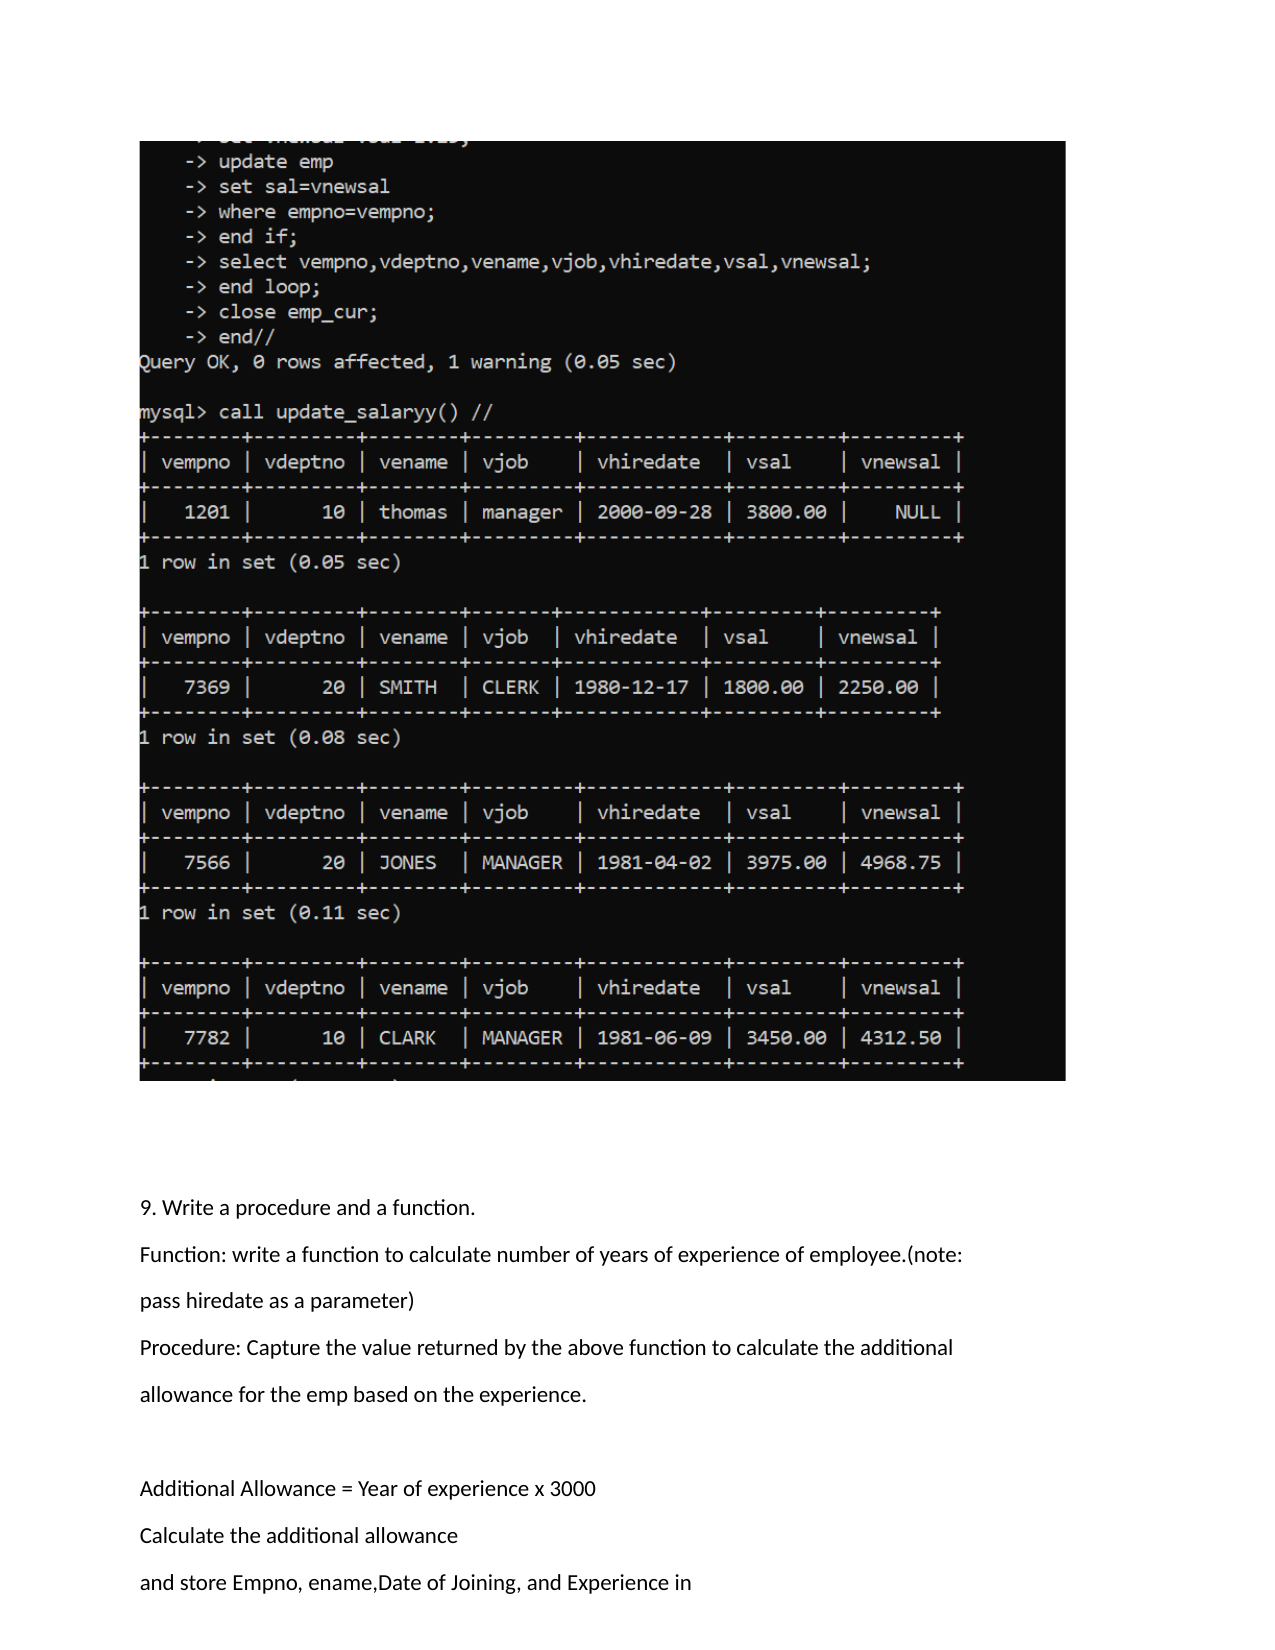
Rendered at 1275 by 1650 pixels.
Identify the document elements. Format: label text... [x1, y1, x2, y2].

text Function: write a function to calculate number of years of experience of employee.(note: [139, 1240, 1133, 1268]
text pass hiredate as a parameter) [139, 1287, 1133, 1314]
text and store Empno, ename,Date of Joining, and Experience in [139, 1568, 1133, 1596]
text 9. Write a procedure and a function. [139, 1193, 1133, 1221]
text Additional Allowance = Year of experience x 3000 [139, 1474, 1133, 1502]
text allowance for the emp based on the experience. [139, 1380, 1133, 1408]
text Procedure: Capture the value returned by the above function to calculate the additional [139, 1333, 1133, 1361]
picture [139, 141, 1066, 1081]
text Calculate the additional allowance [139, 1521, 1133, 1549]
